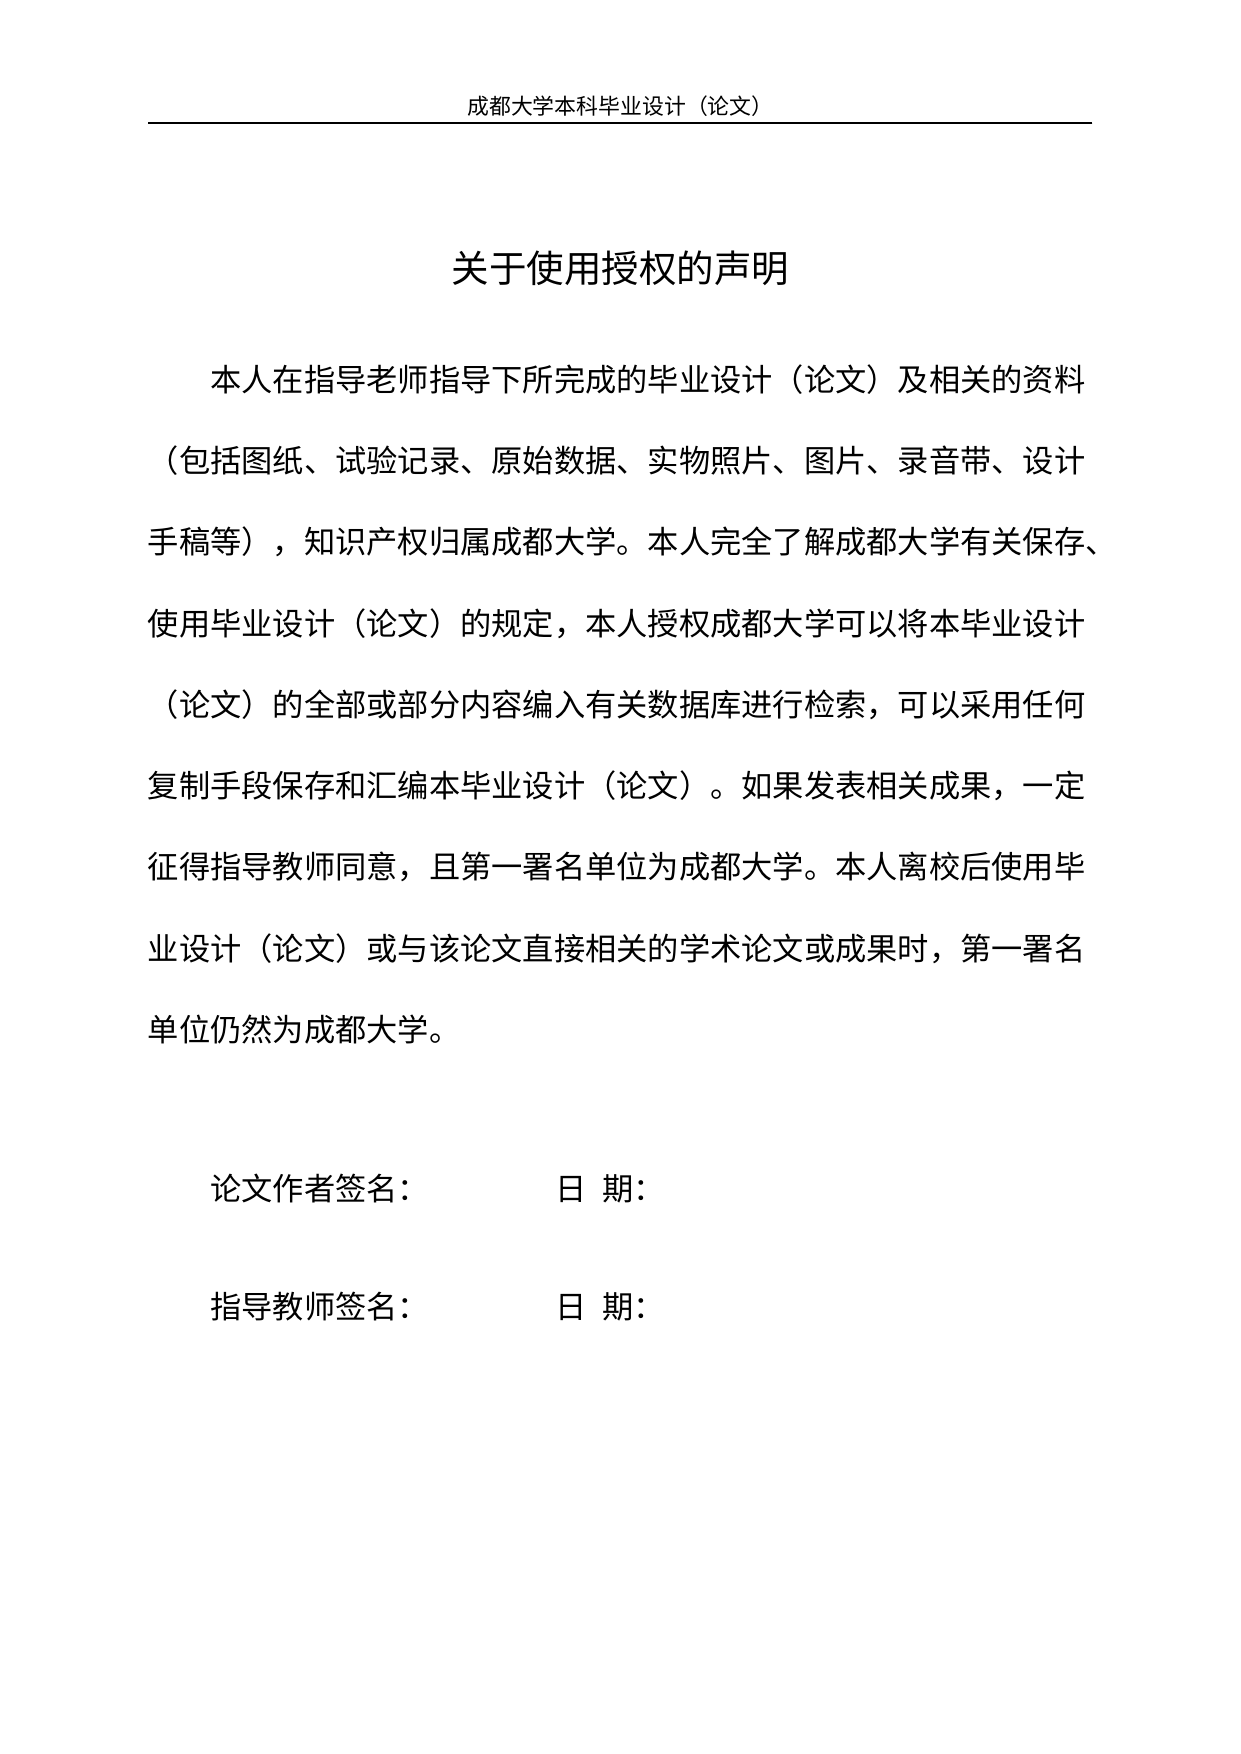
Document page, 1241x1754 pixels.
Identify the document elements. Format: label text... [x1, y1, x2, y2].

text 关于使用授权的声明 [148, 239, 1092, 293]
text 指导教师签名： 日期： [148, 1272, 1092, 1337]
text 本人在指导老师指导下所完成的毕业设计（论文）及相关的资料（包括图纸、试验记录、原始数据、实物照片、图片、录音带、设计手稿等），知识产权归属成都大学。本人完全了解成都大学有关保存、使用毕业设计（论文）的规定，本人授权成都大学可以将本毕业设计（论文）的全部或部分内容编入有关数据库进行检索，可以采用任何复制手段保存和汇编本毕业设计（论文）。如果发表相关成果，一定征得指导教师同意，且第一署名单位为成都大学。本人离校后使用毕业设计（论文）或与该论文直接相关的学术论文或成果时，第一署名单位仍然为成都大学。 [148, 345, 1092, 1060]
text 论文作者签名： 日期： [148, 1154, 1092, 1219]
